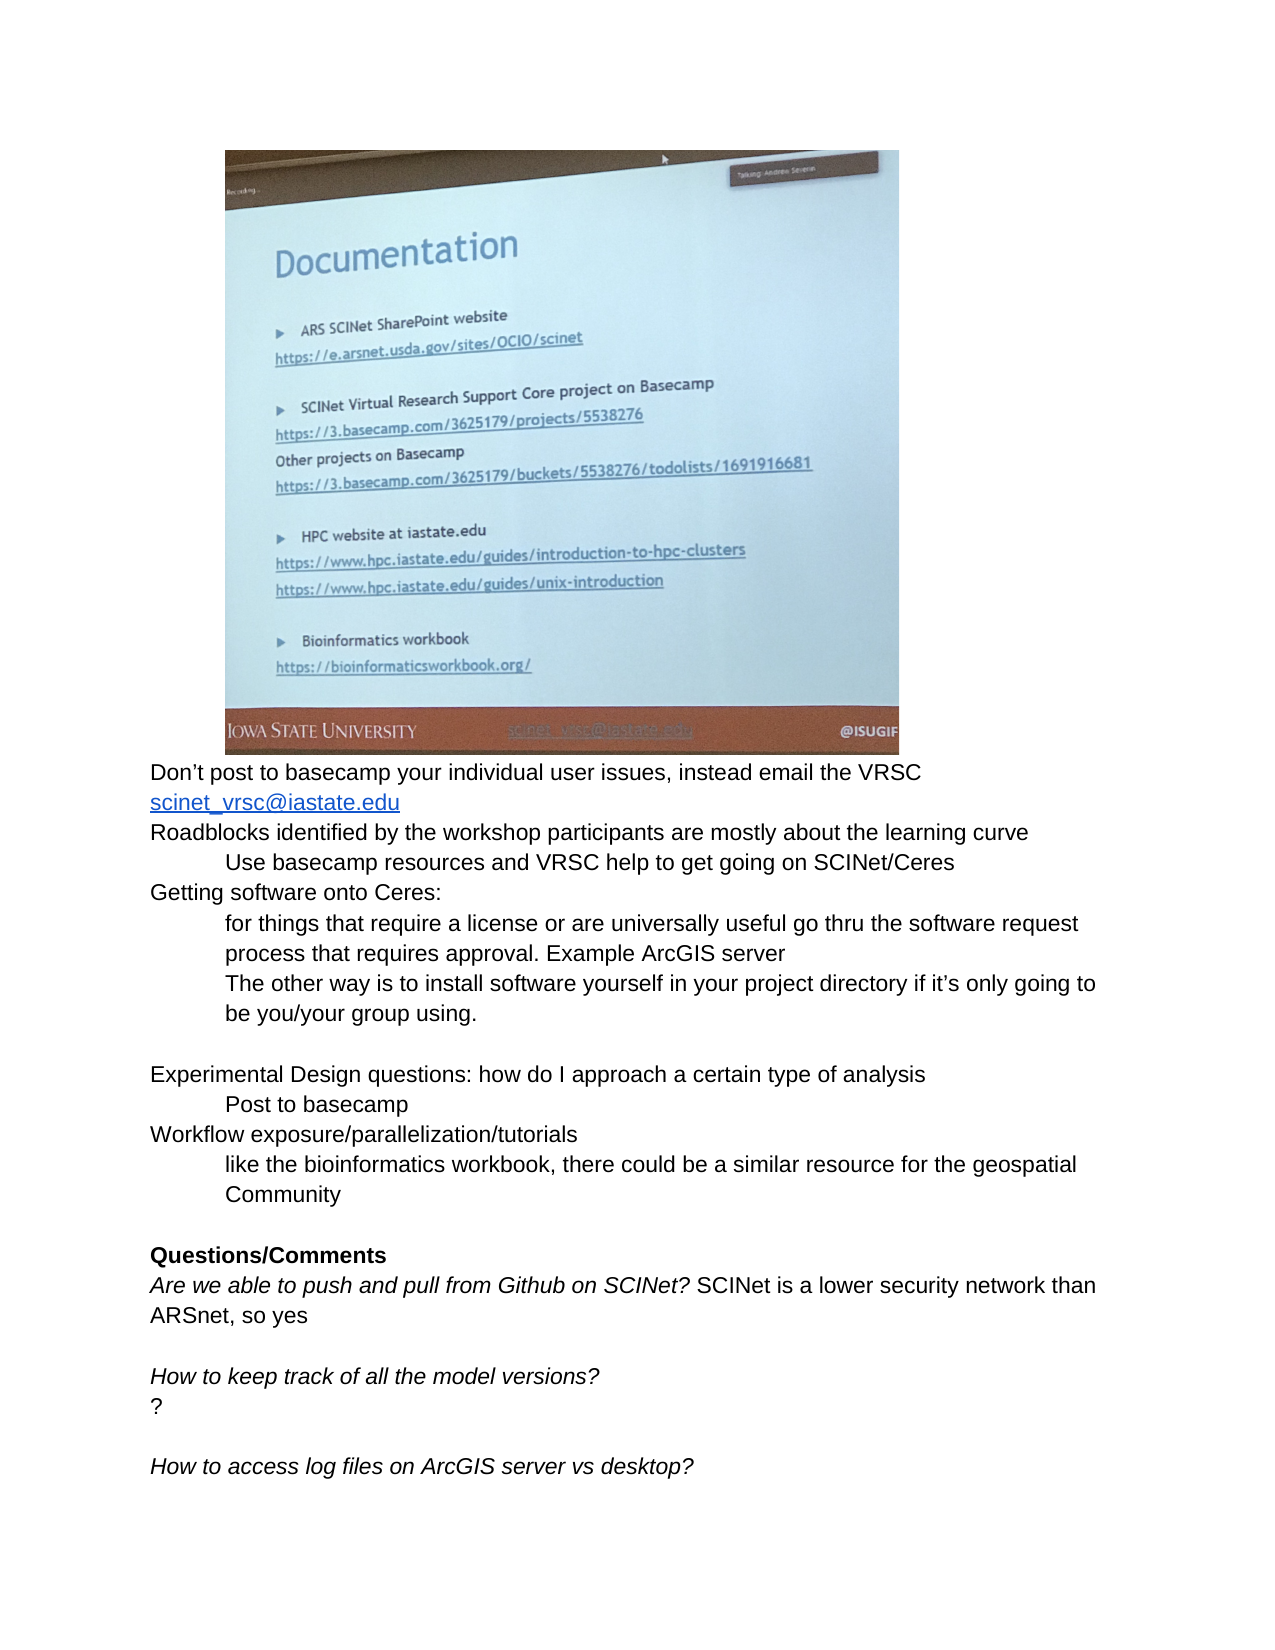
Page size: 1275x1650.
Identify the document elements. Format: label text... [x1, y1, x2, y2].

text like the bioinformatics workbook, there could be a similar resource for the geospatial [150, 1151, 1125, 1178]
text How to keep track of all the model versions? [150, 1363, 1125, 1389]
text Are we able to push and pull from Github on SCINet? SCINet is a lower security network than ARSnet, so yes [150, 1272, 1125, 1329]
text Use basecamp resources and VRSC help to get going on SCINet/Ceres [150, 849, 1125, 876]
text How to access log files on ArcGIS server vs desktop? [150, 1453, 1125, 1480]
text Don’t post to basecamp your individual user issues, instead email the VRSC scinet_vrsc@iastate.edu [150, 758, 1125, 815]
text Workflow exposure/parallelization/tutorials [150, 1121, 1125, 1147]
text be you/your group using. [225, 1000, 1125, 1027]
text ? [150, 1393, 1125, 1419]
text Community [150, 1181, 1125, 1208]
text Roadblocks identified by the workshop participants are mostly about the learning curve [150, 819, 1125, 845]
text The other way is to install software yourself in your project directory if it’s only going to [150, 970, 1125, 996]
text Getting software onto Ceres: [150, 879, 1125, 906]
text Questions/Comments [150, 1242, 1125, 1268]
text for things that require a license or are universally useful go thru the software request [150, 909, 1125, 936]
text Experimental Design questions: how do I approach a certain type of analysis [150, 1061, 1125, 1087]
picture [225, 150, 900, 755]
text Post to basecamp [150, 1091, 1125, 1117]
text process that requires approval. Example ArcGIS server [225, 940, 1125, 966]
